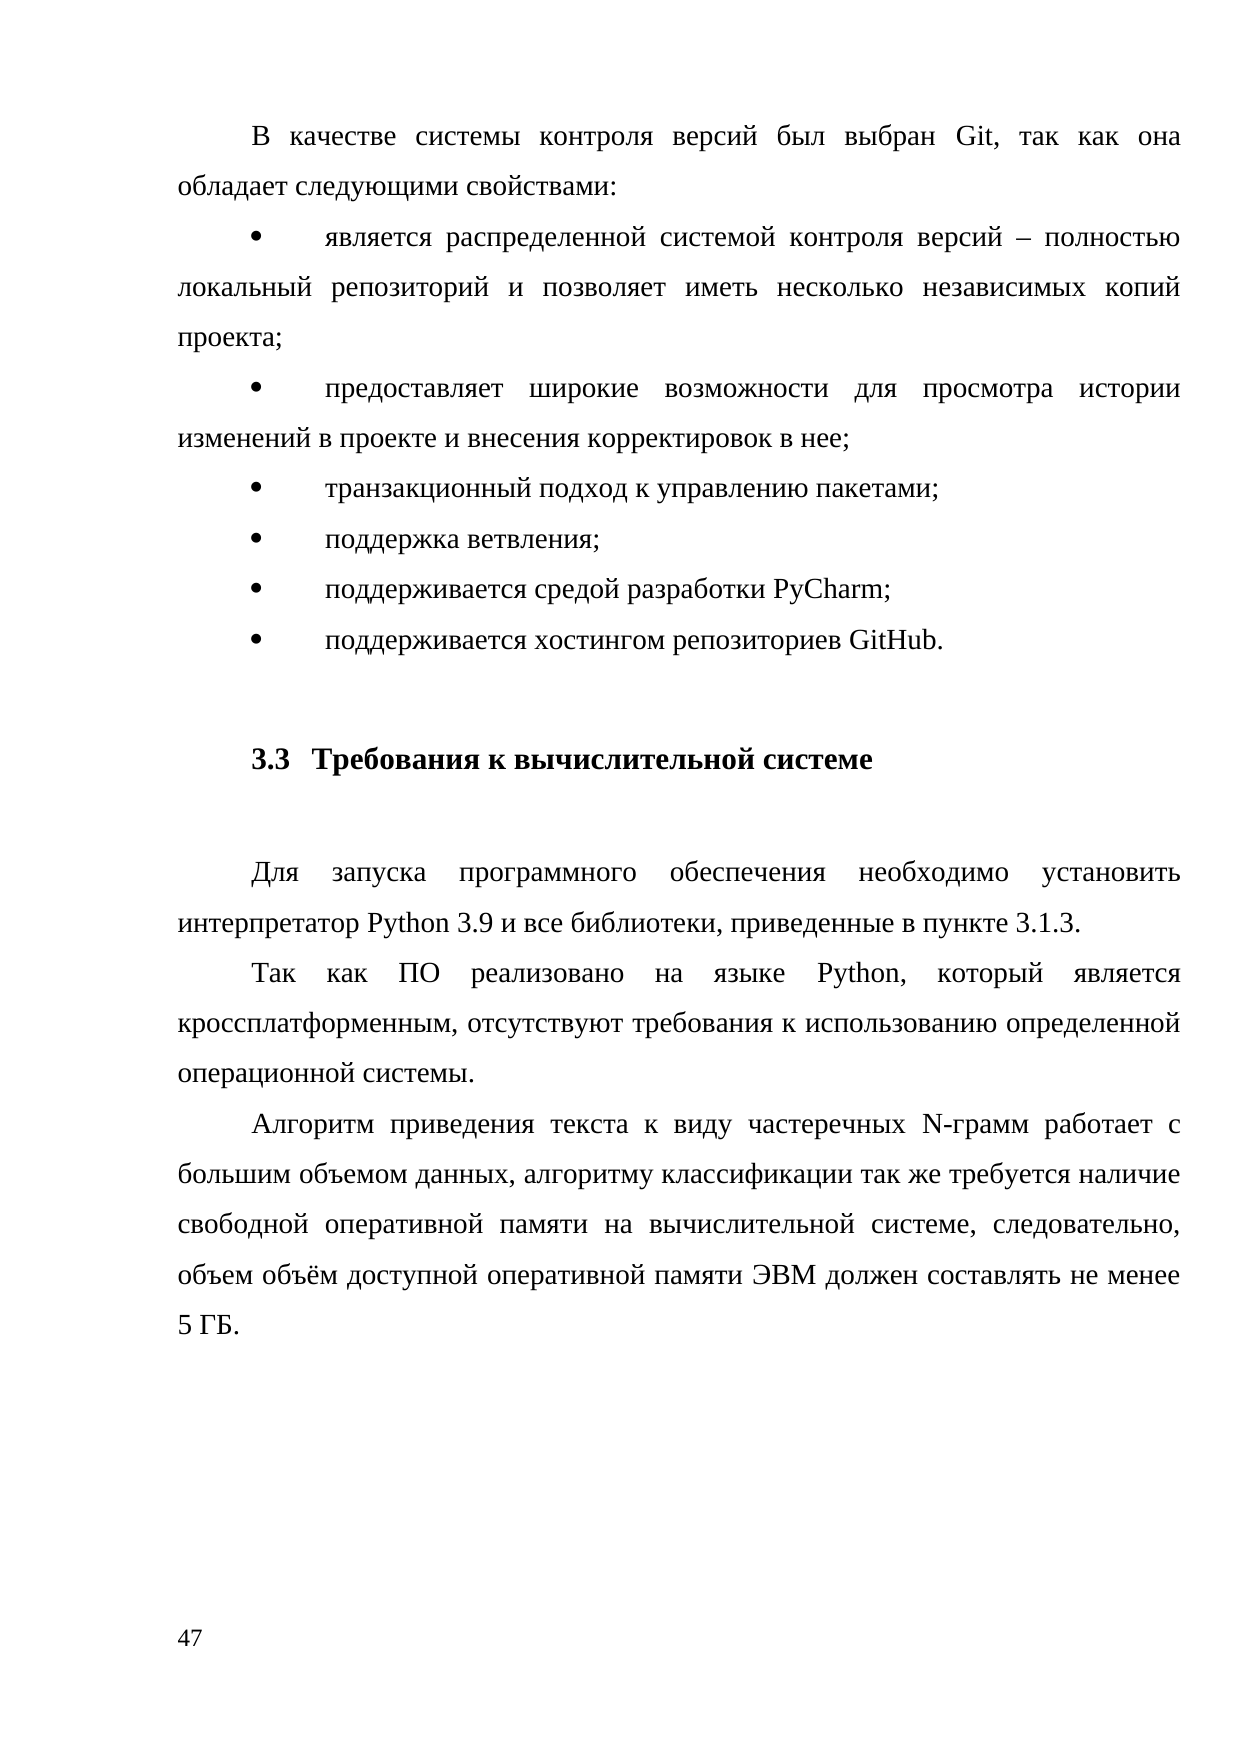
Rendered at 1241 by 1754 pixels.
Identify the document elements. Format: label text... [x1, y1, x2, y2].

subtitle Требования к вычислительной системе [251, 740, 1181, 776]
list является распределенной системой контроля версий – полностью локальный репозиторий и позволяет иметь несколько независимых копий проекта; [177, 219, 1181, 353]
list транзакционный подход к управлению пакетами; [177, 471, 1181, 504]
text Для запуска программного обеспечения необходимо установить интерпретатор Python 3.9 и все библиотеки, приведенные в пункте 3.1.3. [177, 854, 1181, 938]
list поддерживается средой разработки PyCharm; [177, 571, 1181, 605]
list поддерживается хостингом репозиториев GitHub. [177, 622, 1181, 655]
text Алгоритм приведения текста к виду частеречных N-грамм работает с большим объемом данных, алгоритму классификации так же требуется наличие свободной оперативной памяти на вычислительной системе, следовательно, объем объём доступной оперативной памяти ЭВМ должен составлять не менее 5 ГБ. [177, 1106, 1181, 1341]
text В качестве системы контроля версий был выбран Git, так как она обладает следующими свойствами: [177, 118, 1181, 202]
list поддержка ветвления; [177, 521, 1181, 554]
list предоставляет широкие возможности для просмотра истории изменений в проекте и внесения корректировок в нее; [177, 370, 1181, 454]
text Так как ПО реализовано на языке Python, который является кроссплатформенным, отсутствуют требования к использованию определенной операционной системы. [177, 955, 1181, 1089]
